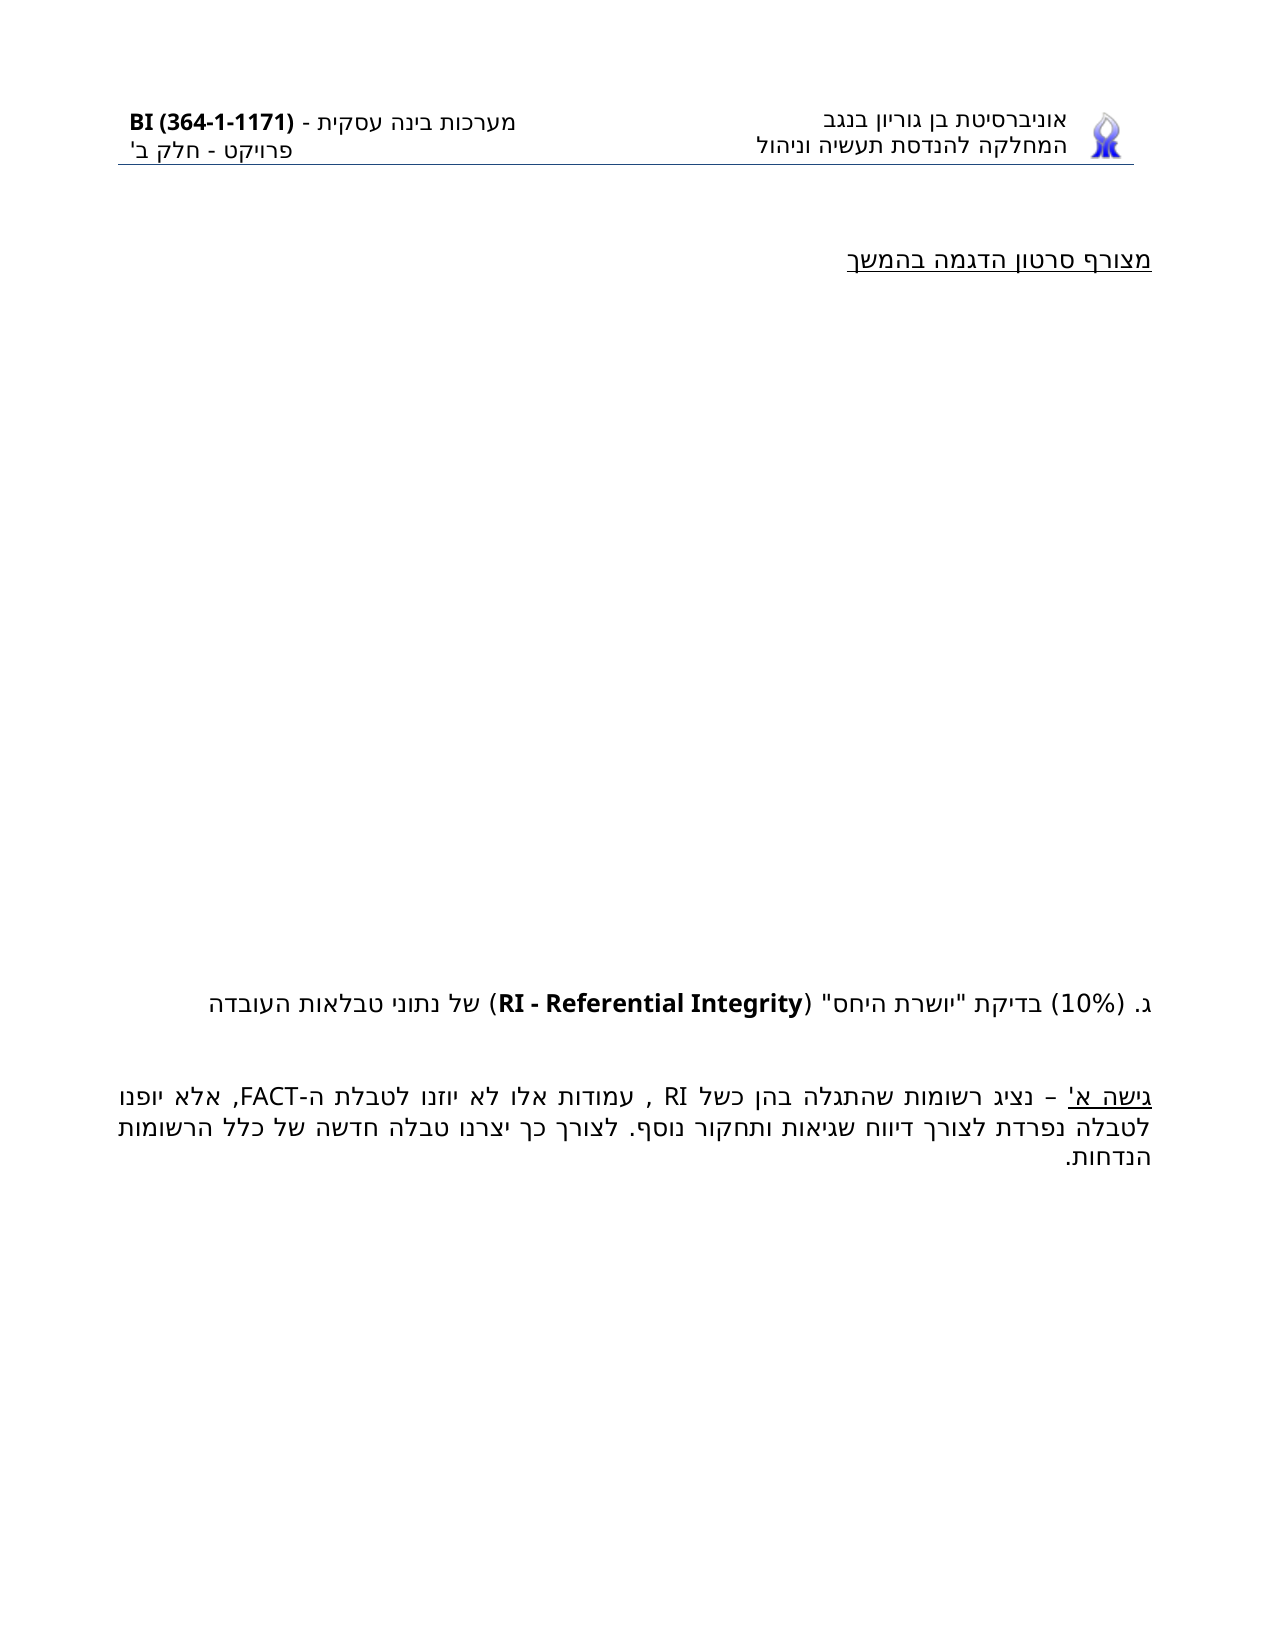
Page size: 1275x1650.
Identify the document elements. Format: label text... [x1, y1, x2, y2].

text מצורף סרטון הדגמה בהמשך [118, 246, 1152, 275]
picture [1089, 111, 1123, 159]
text גישה א' – נציג רשומות שהתגלה בהן כשל RI , עמודות אלו לא יוזנו לטבלת ה-FACT, אלא יופנו לטבלה נפרדת לצורך דיווח שגיאות ותחקור נוסף. לצורך כך יצרנו טבלה חדשה של כלל הרשומות הנדחות. [118, 1079, 1152, 1171]
text ג. (10%) בדיקת "יושרת היחס" (RI - Referential Integrity) של נתוני טבלאות העובדה [118, 986, 1152, 1020]
